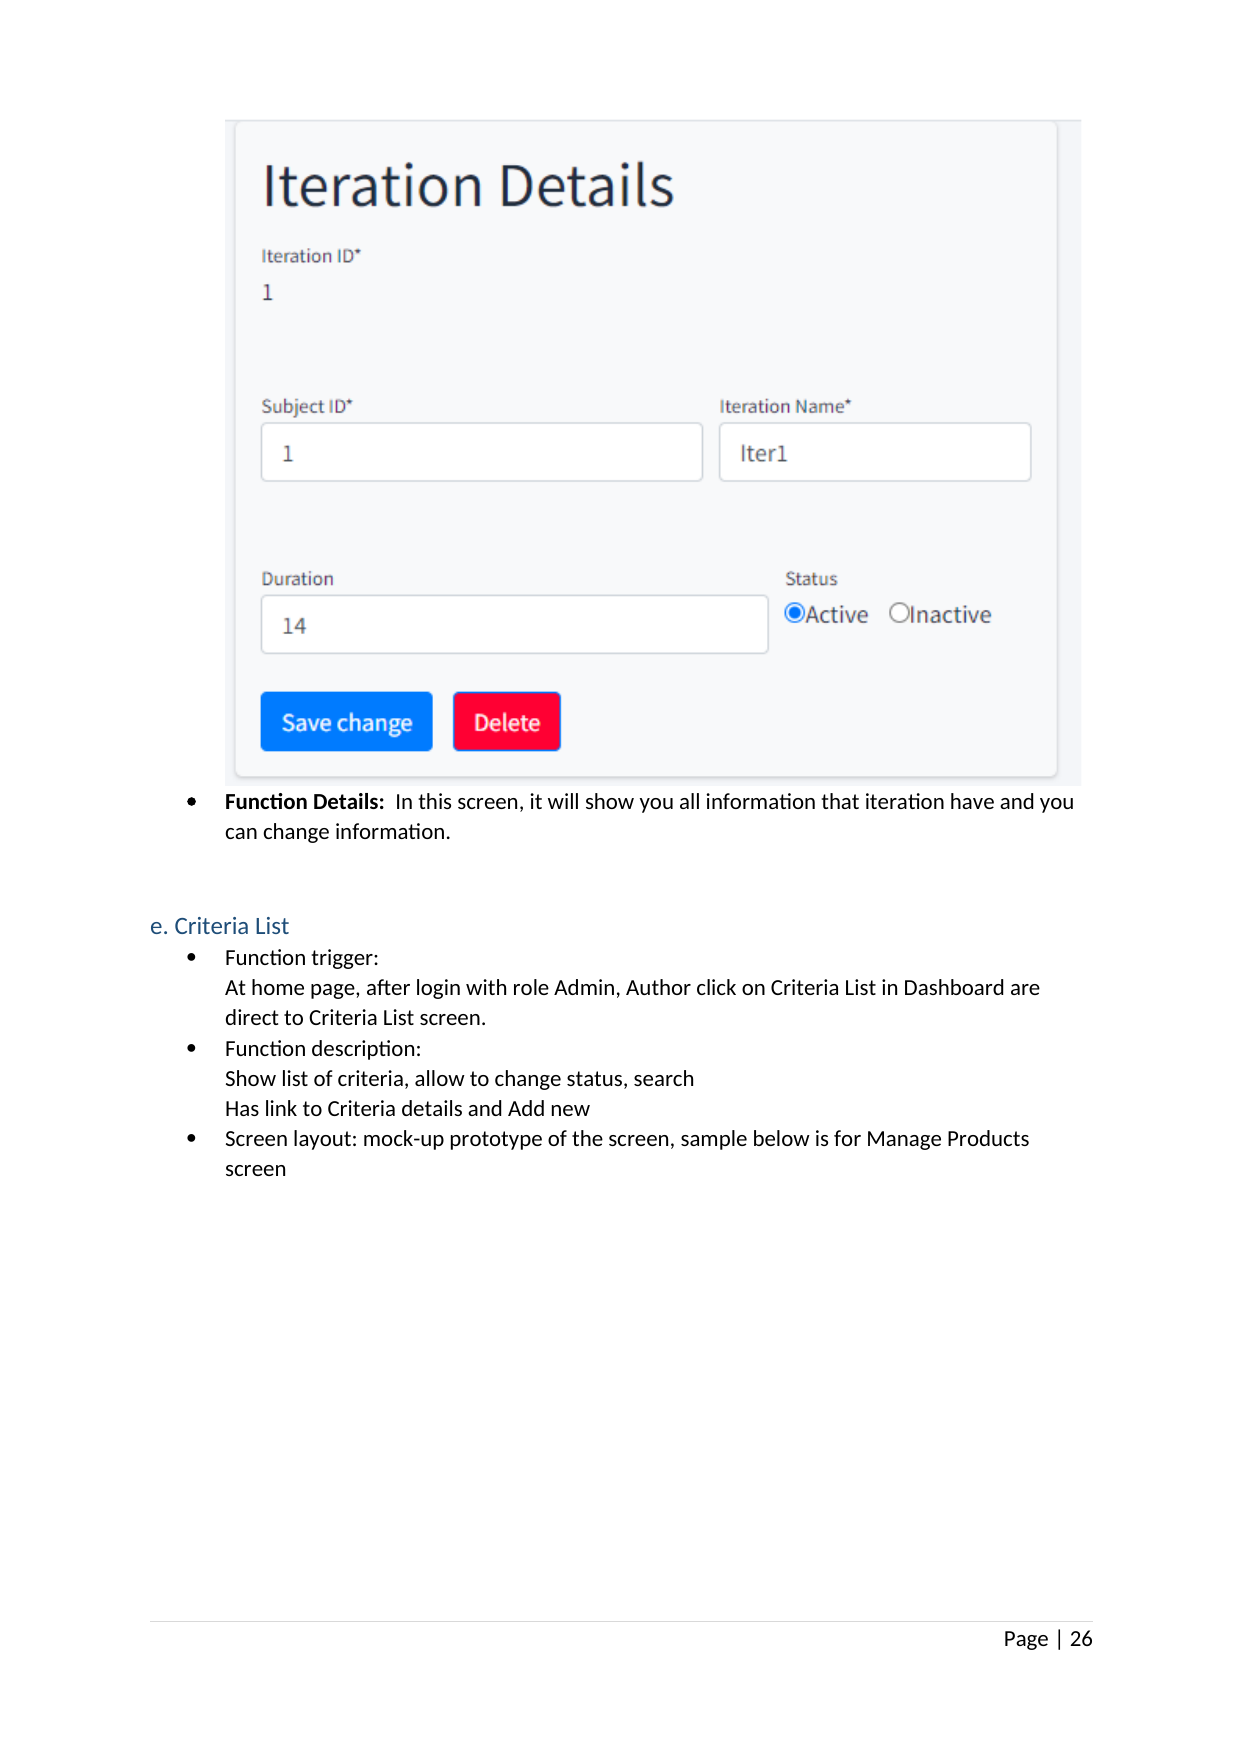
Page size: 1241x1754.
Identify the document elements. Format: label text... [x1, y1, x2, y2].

list Function description: [187, 1034, 1093, 1062]
picture [225, 117, 1082, 786]
list Show list of criteria, allow to change status, search [225, 1064, 1093, 1092]
list At home page, after login with role Admin, Author click on Criteria List in Dashboard are direct to Criteria List screen. [225, 973, 1093, 1032]
list Has link to Criteria details and Add new [225, 1094, 1093, 1122]
list Function Details: In this screen, it will show you all information that iteration have and you can change information. [187, 787, 1093, 845]
subtitle e. Criteria List [150, 910, 1093, 941]
list Function trigger: [187, 943, 1093, 971]
list Screen layout: mock-up prototype of the screen, sample below is for Manage Products screen [187, 1124, 1093, 1183]
